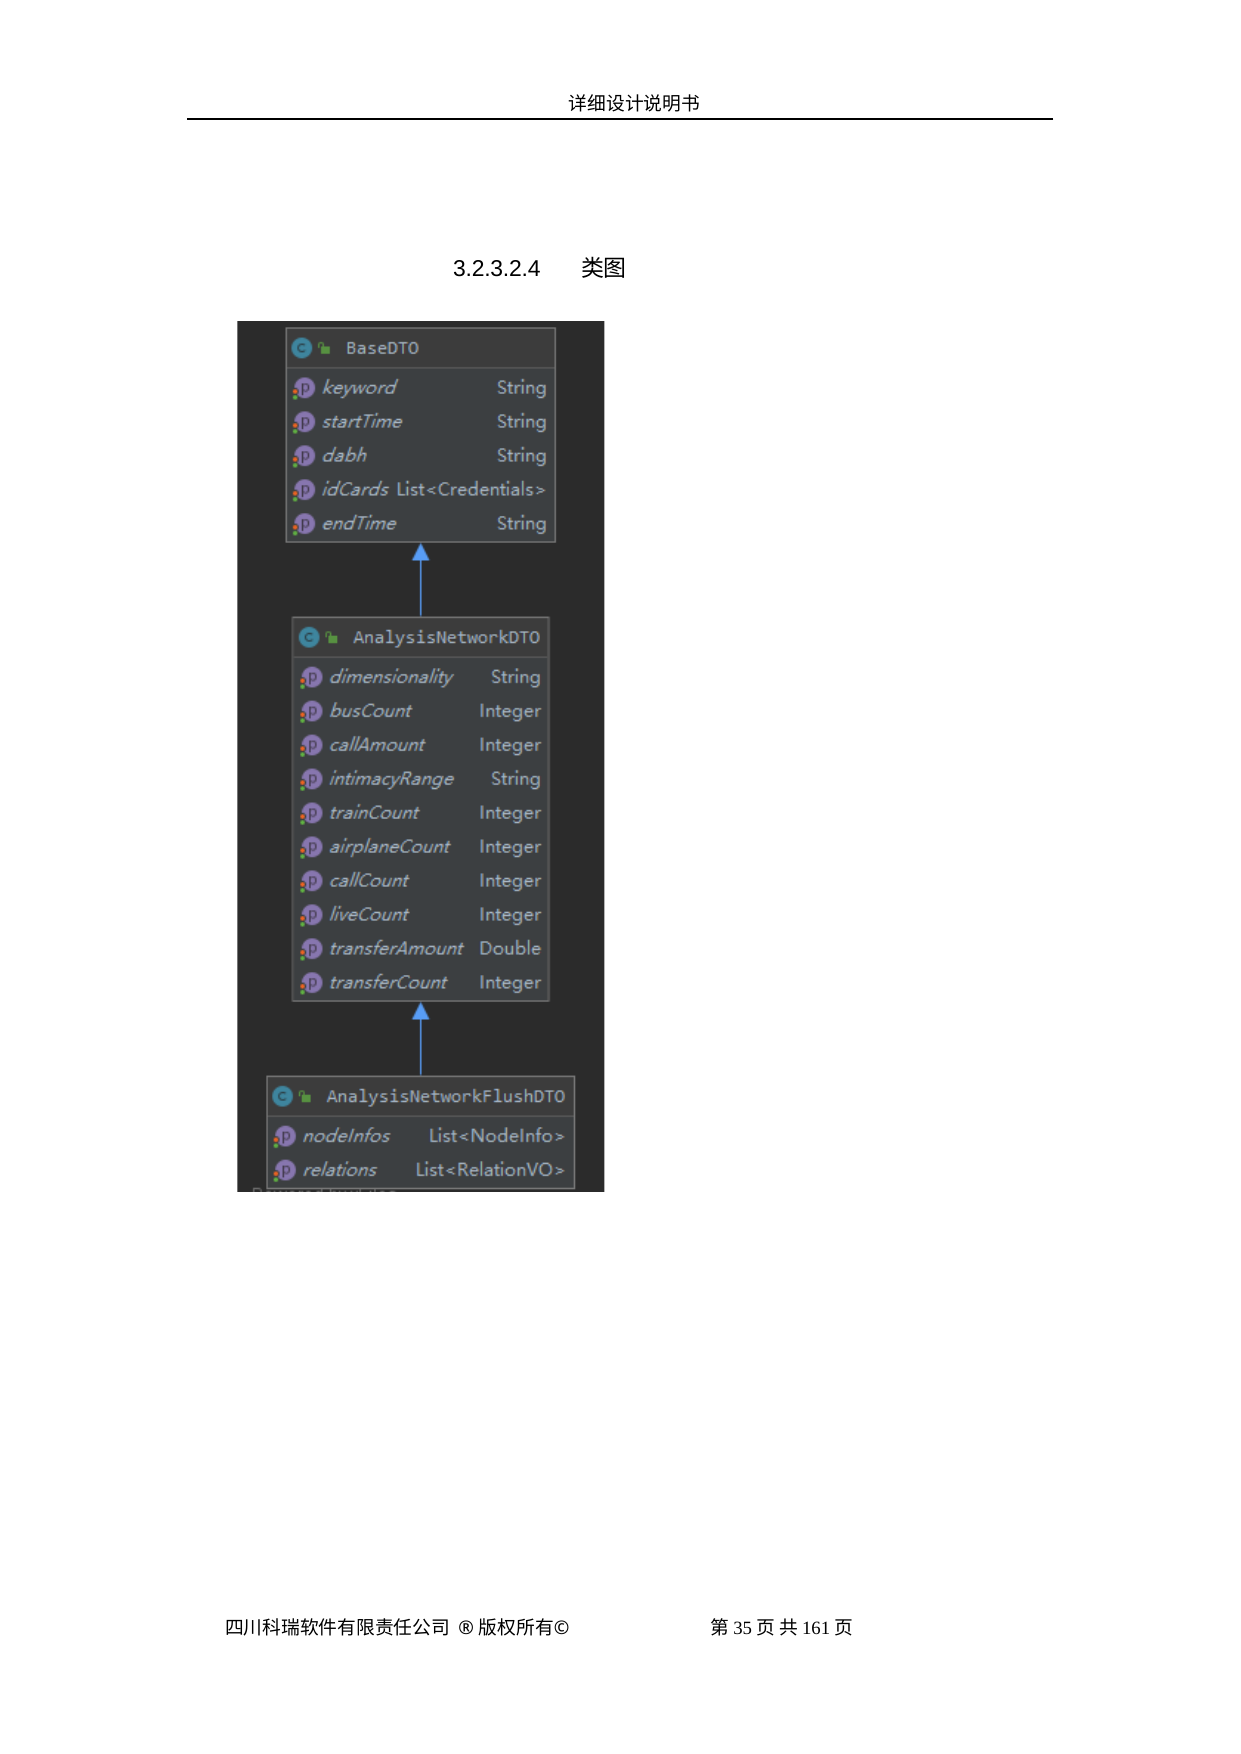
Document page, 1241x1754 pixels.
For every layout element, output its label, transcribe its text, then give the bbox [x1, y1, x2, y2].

subtitle 类图 [453, 234, 1053, 299]
picture [237, 321, 605, 1192]
